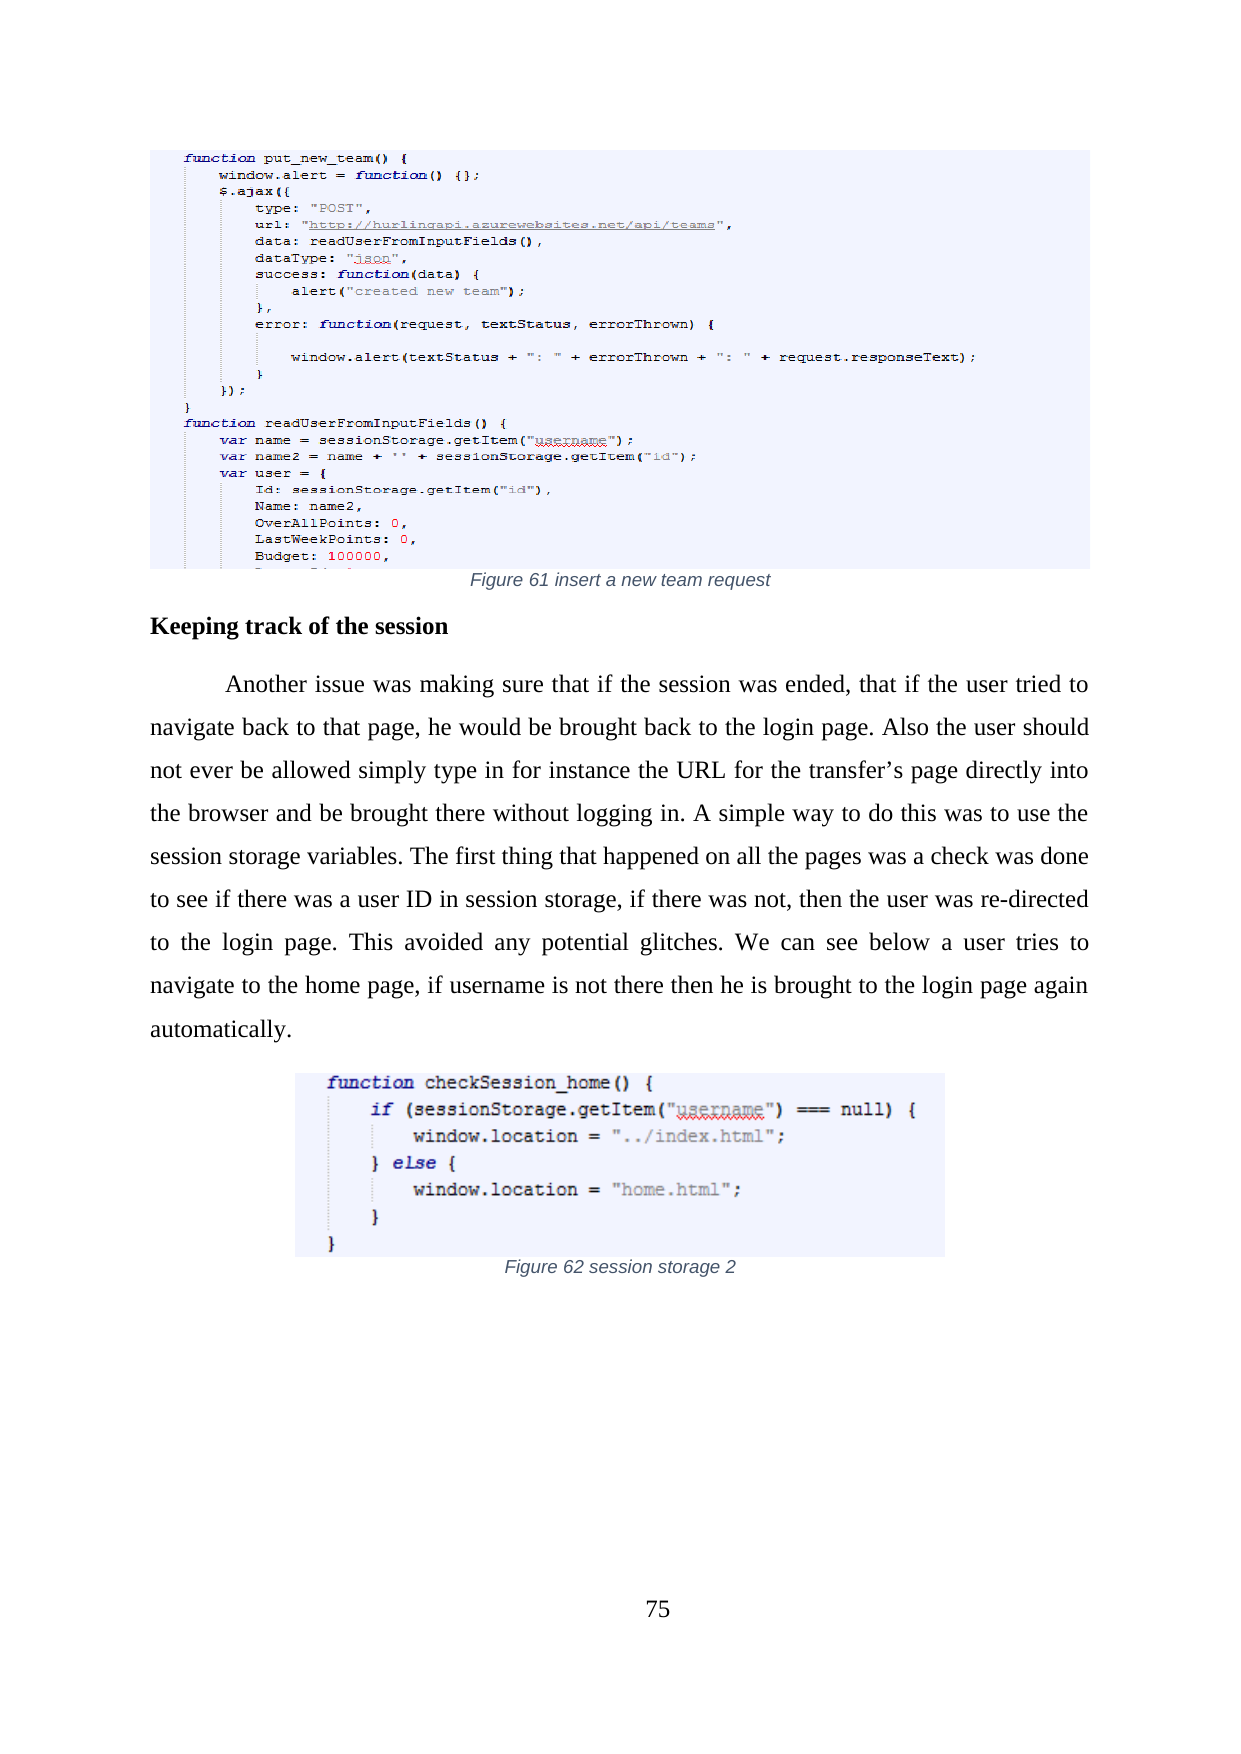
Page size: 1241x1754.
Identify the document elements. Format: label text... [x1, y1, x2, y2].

text Another issue was making sure that if the session was ended, that if the user tried to navigate back to that page, he would be brought back to the login page. Also the user should not ever be allowed simply type in for instance the URL for the transfer’s page directly into the browser and be brought there without logging in. A simple way to do this was to use the session storage variables. The first thing that happened on all the pages was a check was done to see if there was a user ID in session storage, if there was not, then the user was re-directed to the login page. This avoided any potential glitches. We can see below a user tries to navigate to the home page, if username is not there then he is brought to the login page again automatically. [150, 669, 1090, 1042]
picture [150, 150, 1091, 569]
subtitle Keeping track of the session [150, 611, 1090, 640]
text Figure 61 insert a new team request [150, 569, 1090, 590]
picture [295, 1073, 945, 1257]
